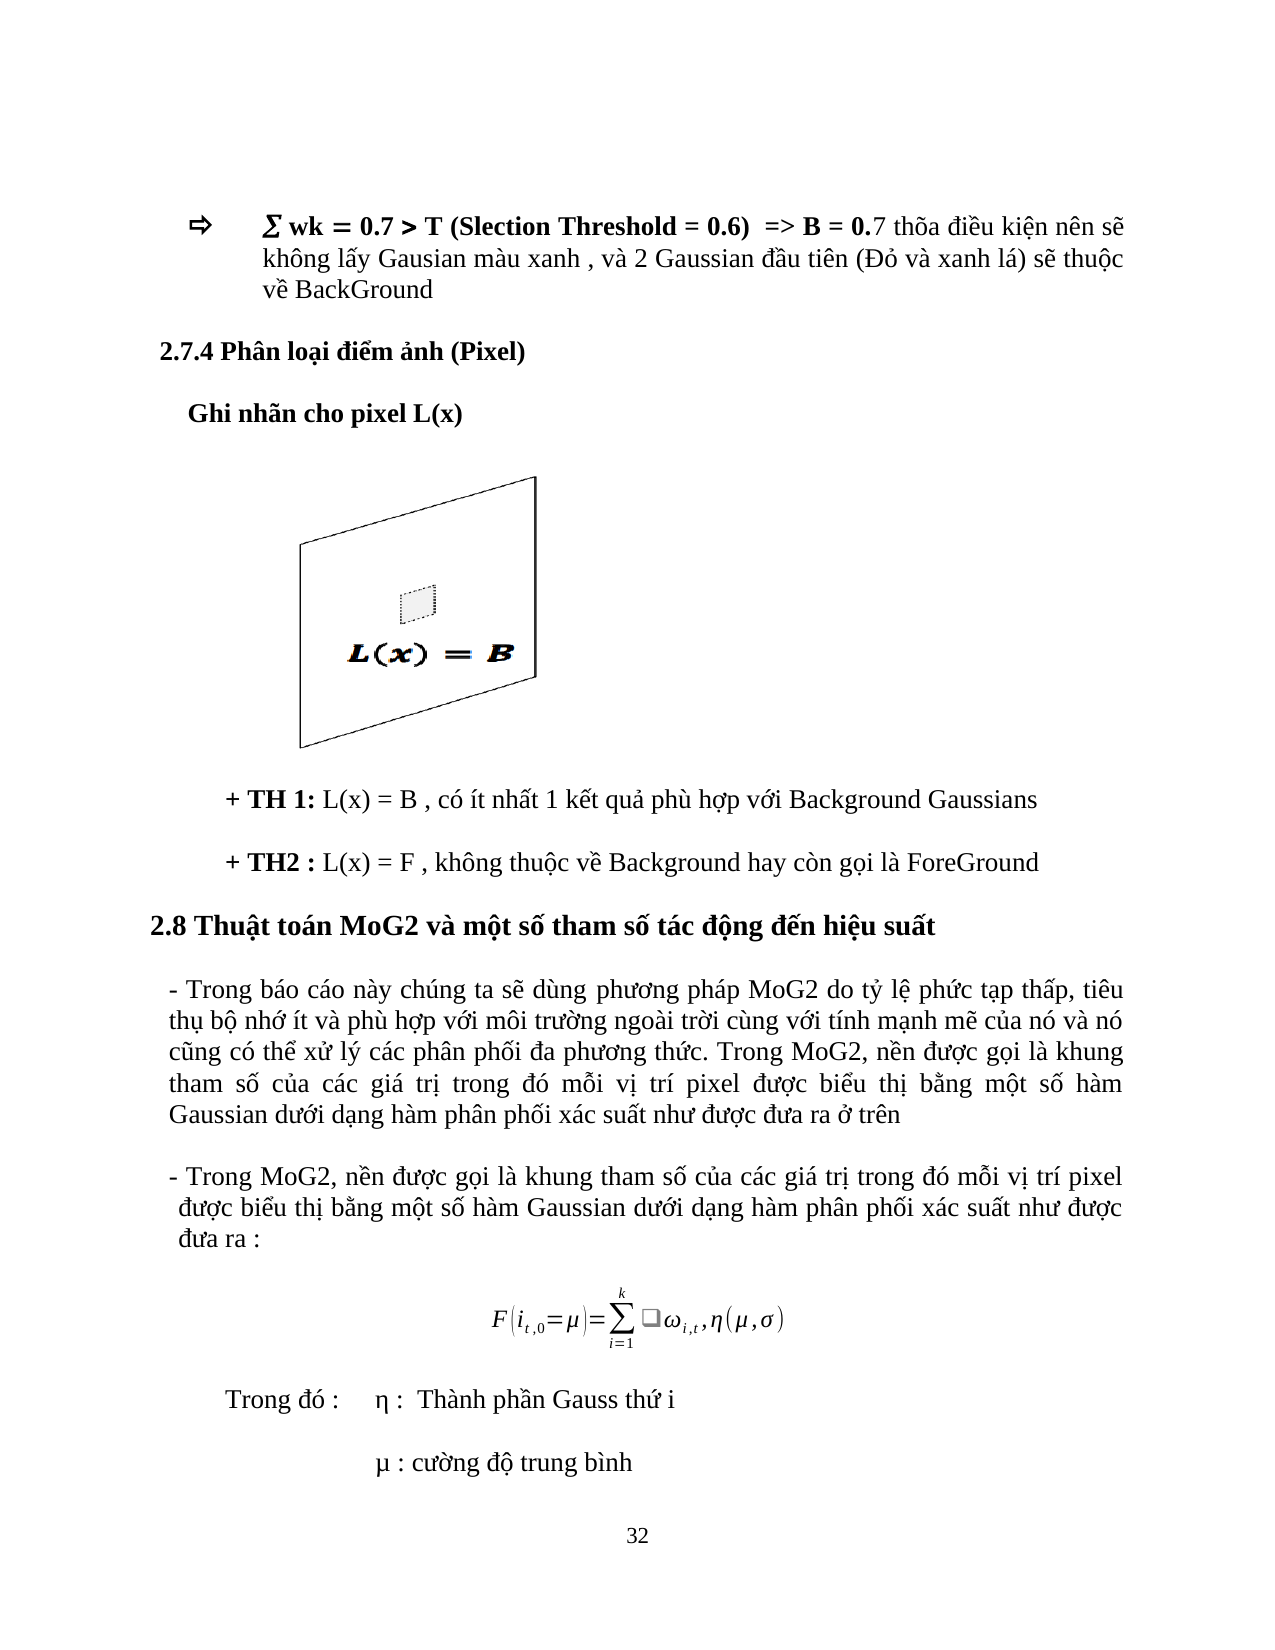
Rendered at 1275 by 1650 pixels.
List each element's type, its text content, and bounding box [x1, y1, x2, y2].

list wk 0.7 T (Slection Threshold = 0.6) => B = 0.7 thõa điều kiện nên sẽ không lấy Gausian màu xanh , và 2 Gaussian đầu tiên (Đỏ và xanh lá) sẽ thuộc về BackGround [187, 210, 1125, 304]
text 2.7.4 Phân loại điểm ảnh (Pixel) [150, 335, 1125, 366]
text Ghi nhãn cho pixel L(x) [187, 398, 1125, 429]
picture [225, 460, 586, 753]
text + TH2 : L(x) = F , không thuộc về Background hay còn gọi là ForeGround [225, 846, 1125, 877]
text 2.8 Thuật toán MoG2 và một số tham số tác động đến hiệu suất [150, 908, 1125, 942]
text - Trong MoG2, nền được gọi là khung tham số của các giá trị trong đó mỗi vị trí pixel được biểu thị bằng một số hàm Gaussian dưới dạng hàm phân phối xác suất như được đưa ra : [169, 1160, 1125, 1254]
text - Trong báo cáo này chúng ta sẽ dùng phương pháp MoG2 do tỷ lệ phức tạp thấp, tiêu thụ bộ nhớ ít và phù hợp với môi trường ngoài trời cùng với tính mạnh mẽ của nó và nó cũng có thể xử lý các phân phối đa phương thức. Trong MoG2, nền được gọi là khung tham số của các giá trị trong đó mỗi vị trí pixel được biểu thị bằng một số hàm Gaussian dưới dạng hàm phân phối xác suất như được đưa ra ở trên [169, 973, 1125, 1129]
text Trong đó : η : Thành phần Gauss thứ i [225, 1383, 1125, 1414]
text + TH 1: L(x) = B , có ít nhất 1 kết quả phù hợp với Background Gaussians [225, 784, 1125, 815]
text µ : cường độ trung bình [375, 1446, 1125, 1477]
